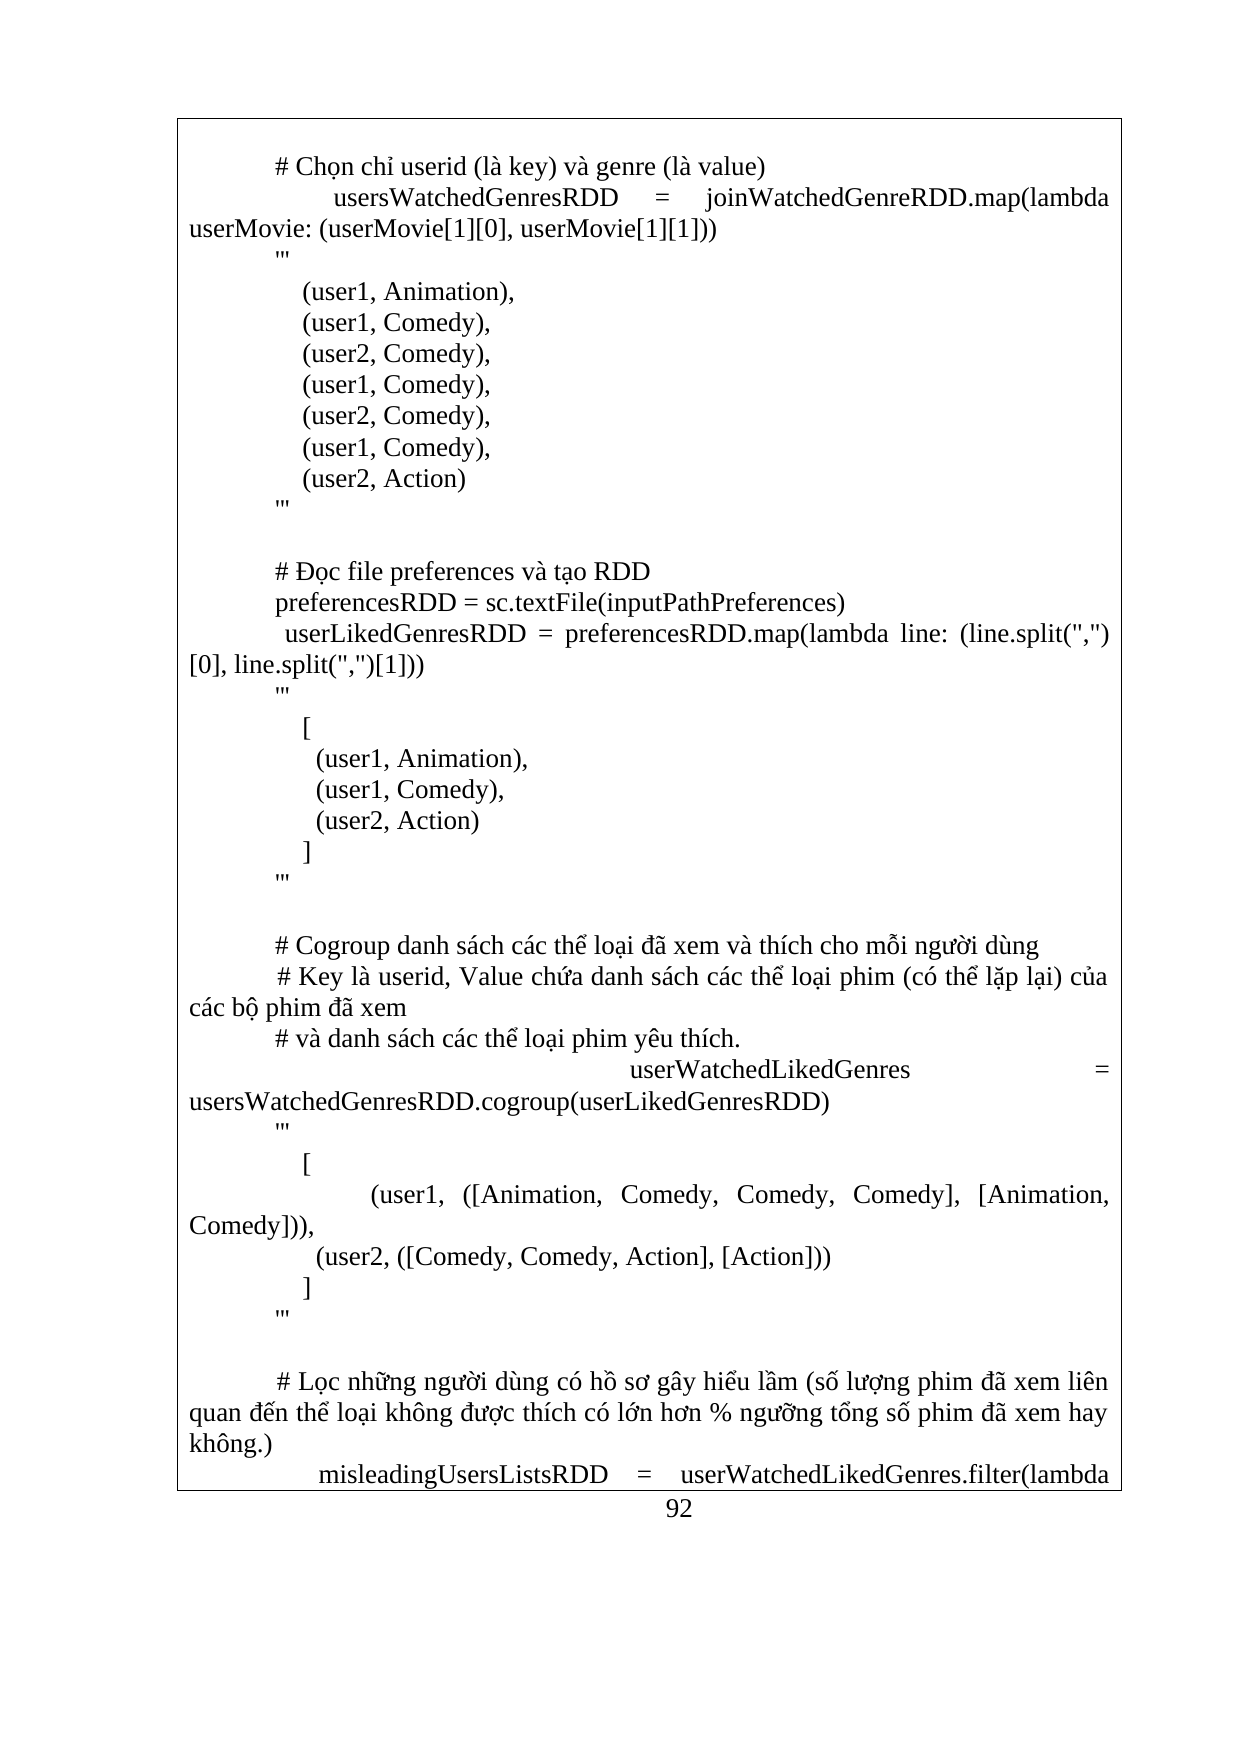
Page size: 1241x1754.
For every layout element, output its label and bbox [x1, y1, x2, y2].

table_header [178, 119, 1121, 1489]
